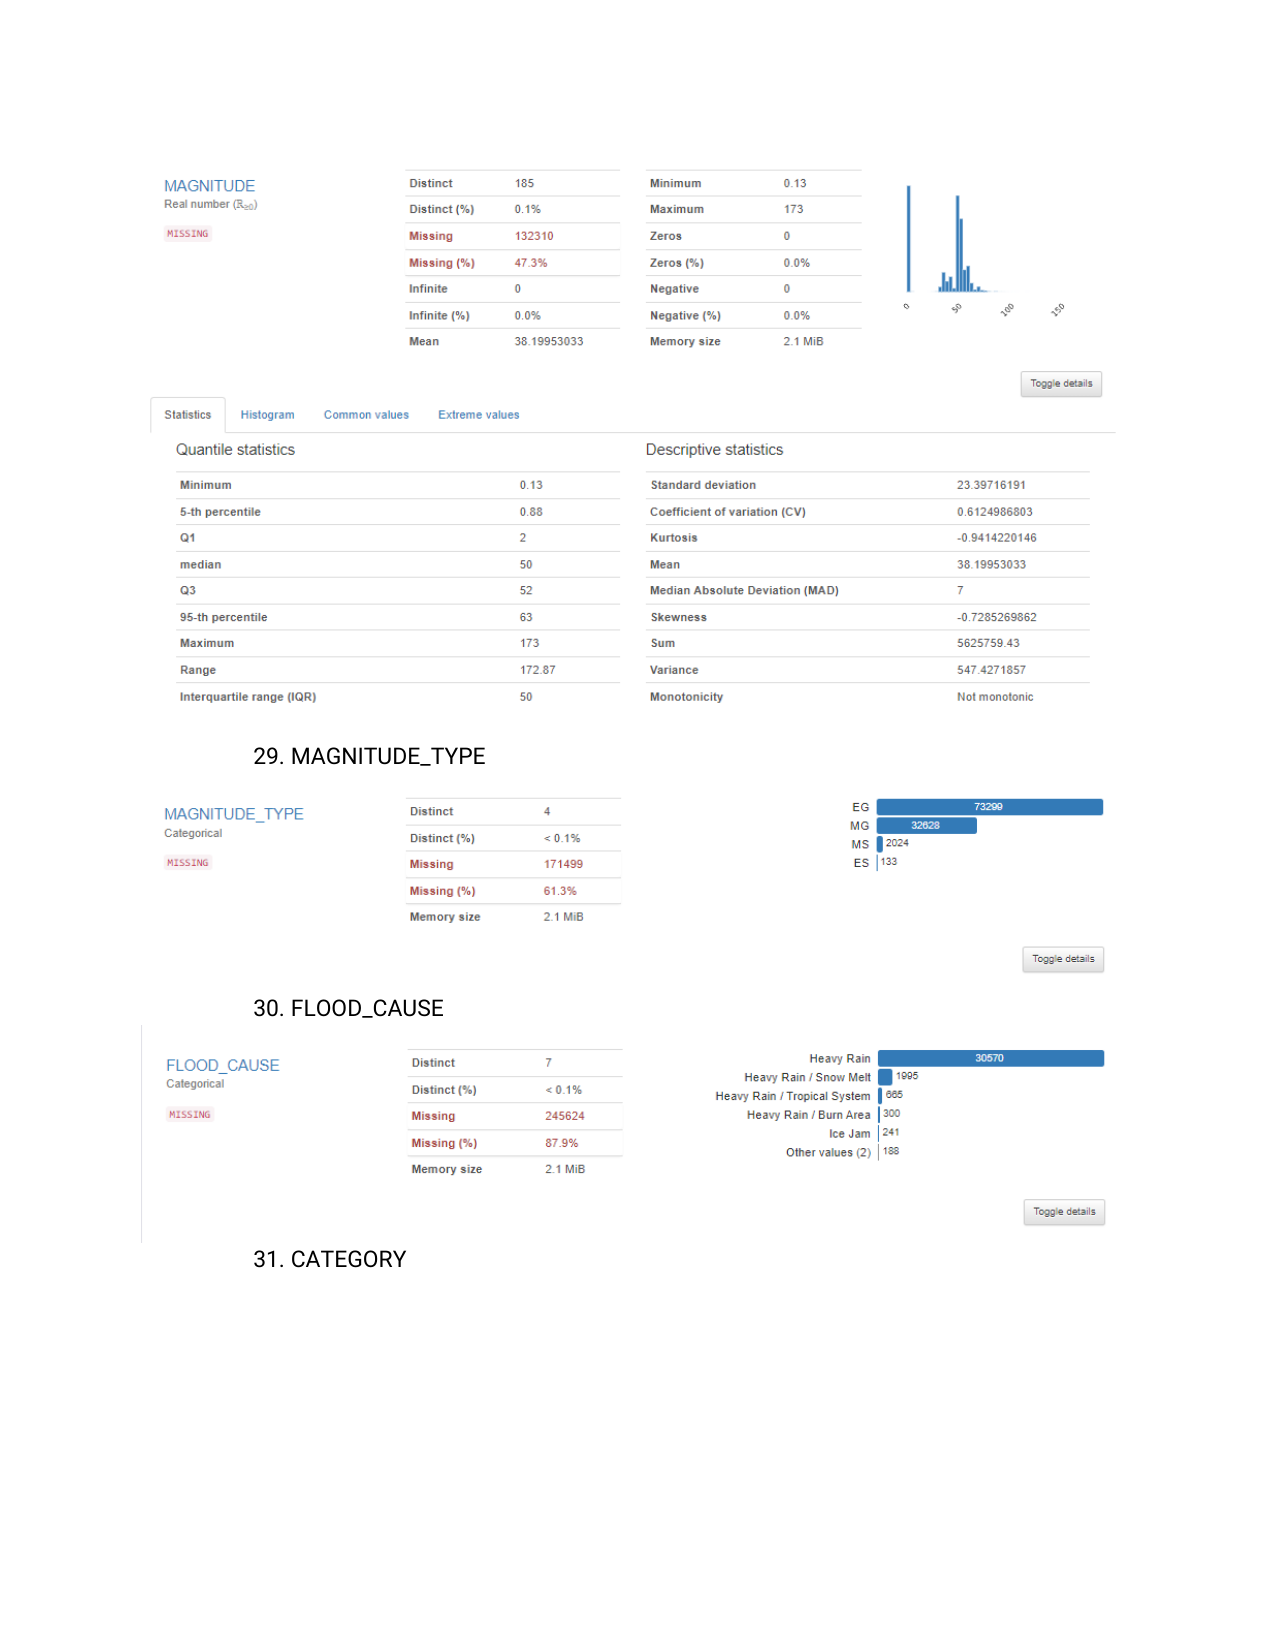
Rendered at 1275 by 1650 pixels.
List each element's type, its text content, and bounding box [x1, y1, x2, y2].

picture [140, 1025, 1125, 1243]
list FLOOD_CAUSE [253, 995, 1125, 1022]
picture [140, 774, 1125, 991]
picture [140, 150, 1125, 740]
list MAGNITUDE_TYPE [253, 743, 1125, 770]
list CATEGORY [253, 1246, 1125, 1273]
